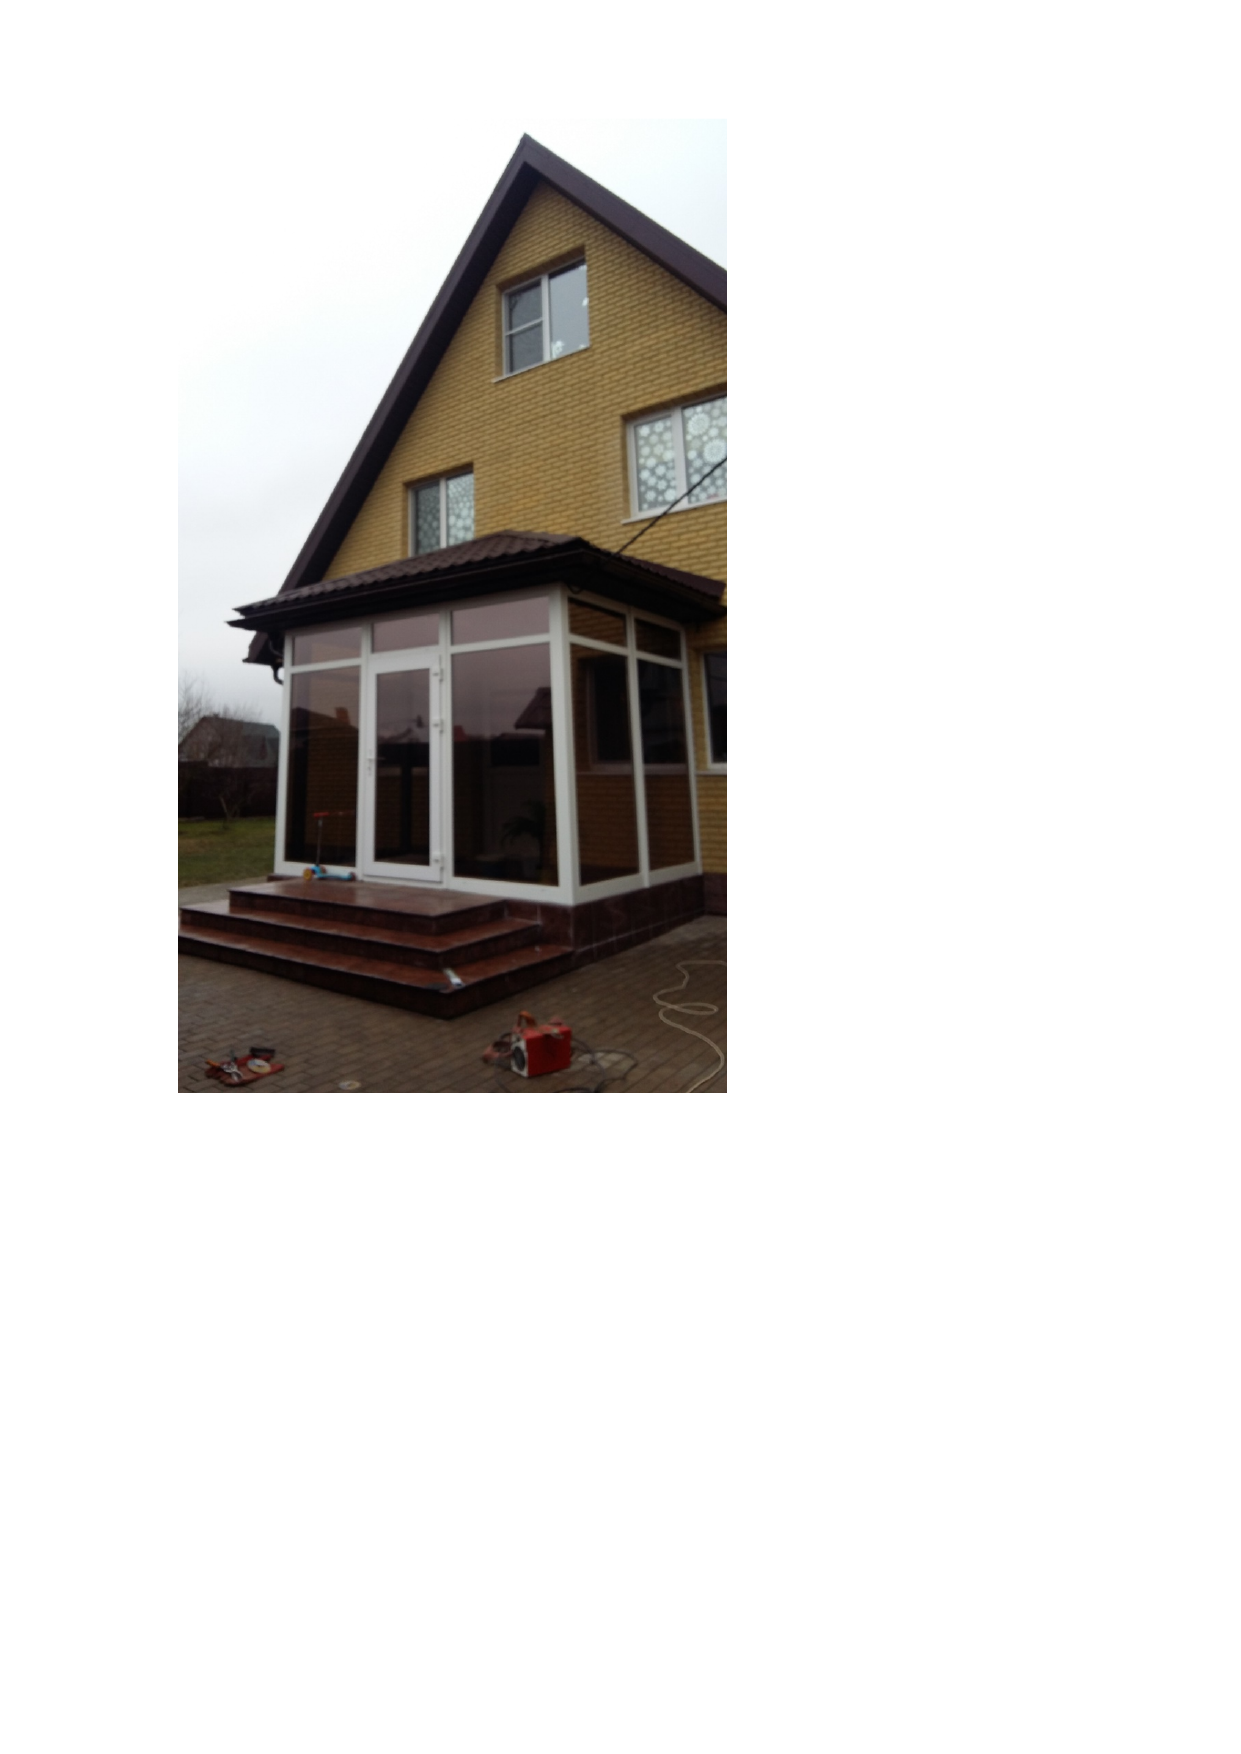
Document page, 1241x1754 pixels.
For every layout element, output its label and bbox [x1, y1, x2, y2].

picture [178, 120, 727, 1093]
